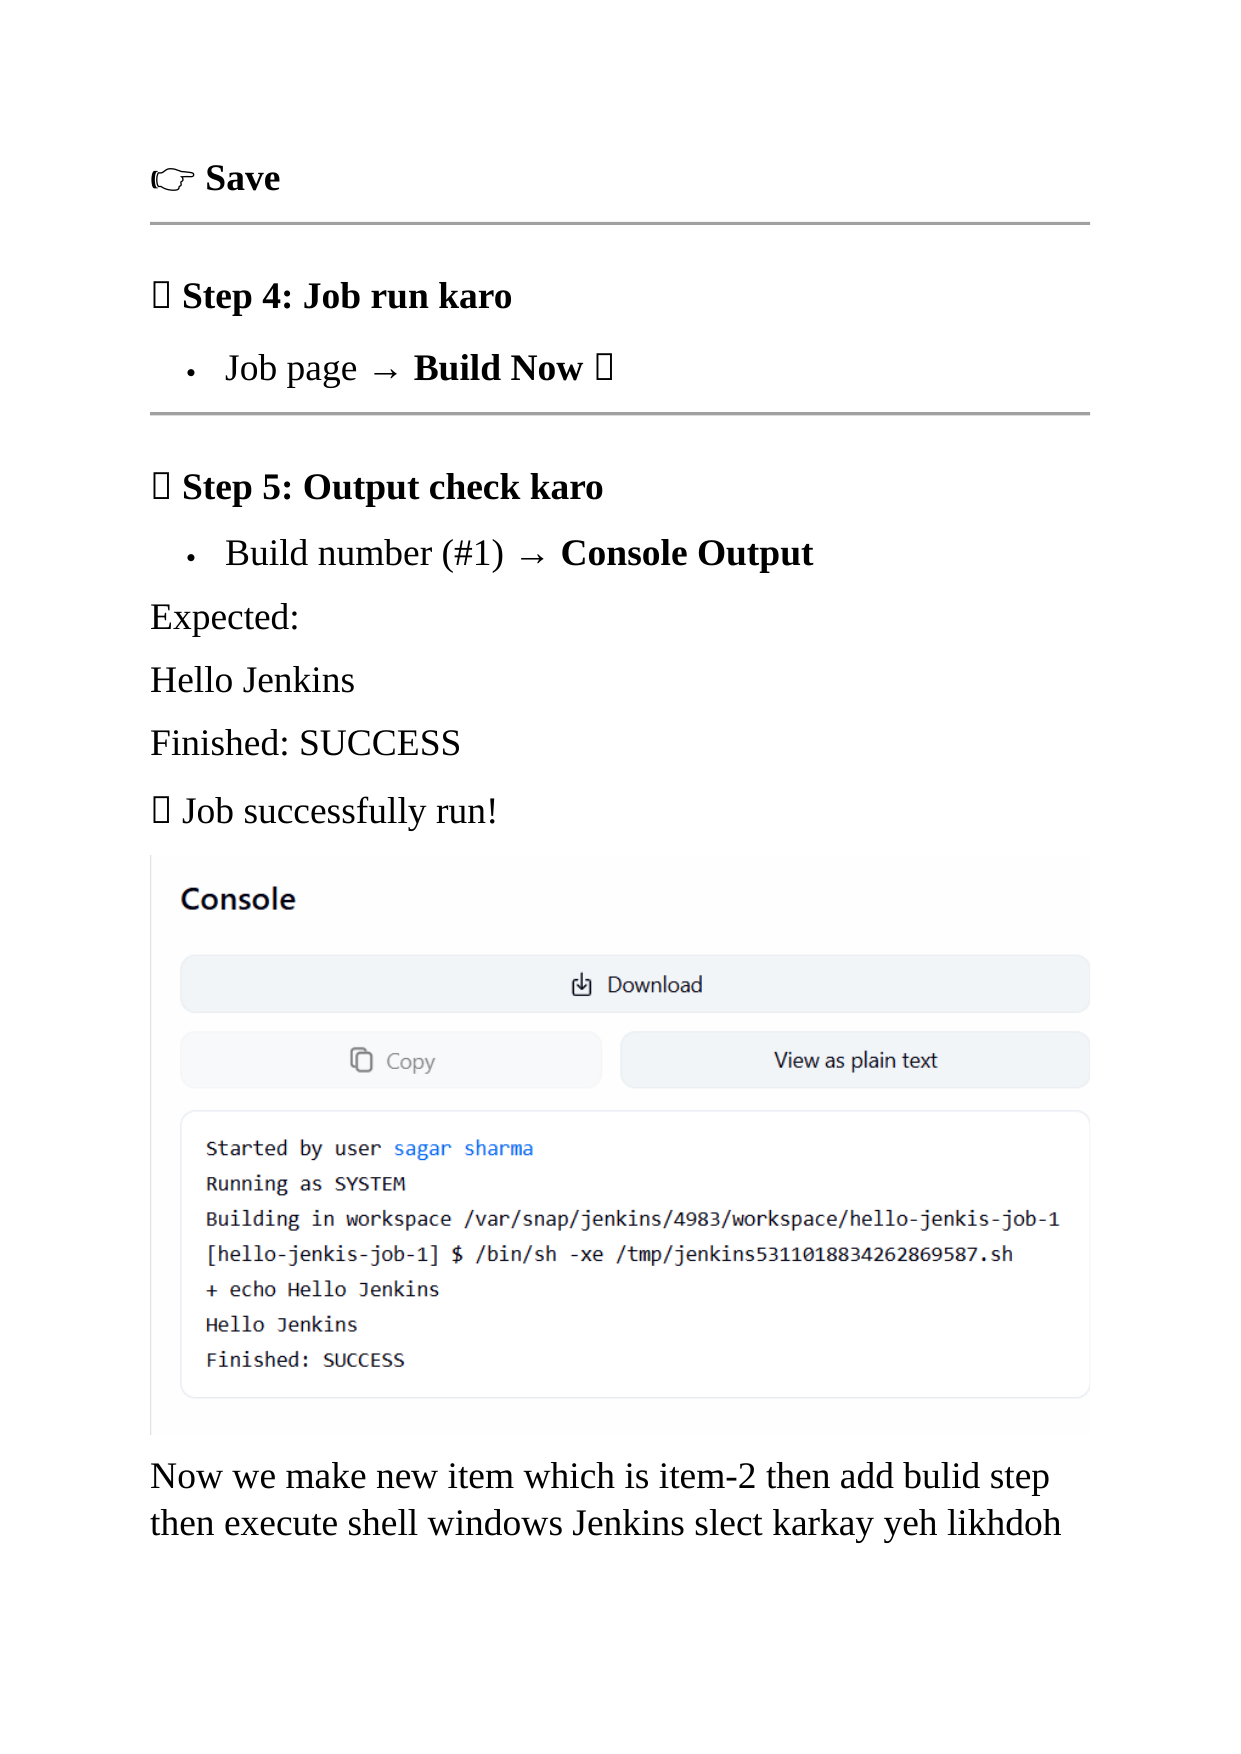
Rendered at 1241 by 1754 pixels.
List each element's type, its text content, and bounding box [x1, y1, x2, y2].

picture [150, 855, 1091, 1435]
list Build number (#1) → Console Output [187, 531, 1090, 574]
text ✅ Step 4: Job run karo [150, 269, 1090, 320]
list Job page → Build Now 🔨 [187, 340, 1090, 391]
text Finished: SUCCESS [150, 721, 1090, 764]
text 👉 Save [150, 150, 1090, 201]
text ✅ Step 5: Output check karo [150, 459, 1090, 510]
text 🎉 Job successfully run! [150, 784, 1090, 835]
text Hello Jenkins [150, 657, 1090, 700]
text Now we make new item which is item-2 then add bulid step then execute shell windows Jenkins slect karkay yeh likhdoh [150, 1454, 1090, 1543]
text Expected: [150, 594, 1090, 637]
